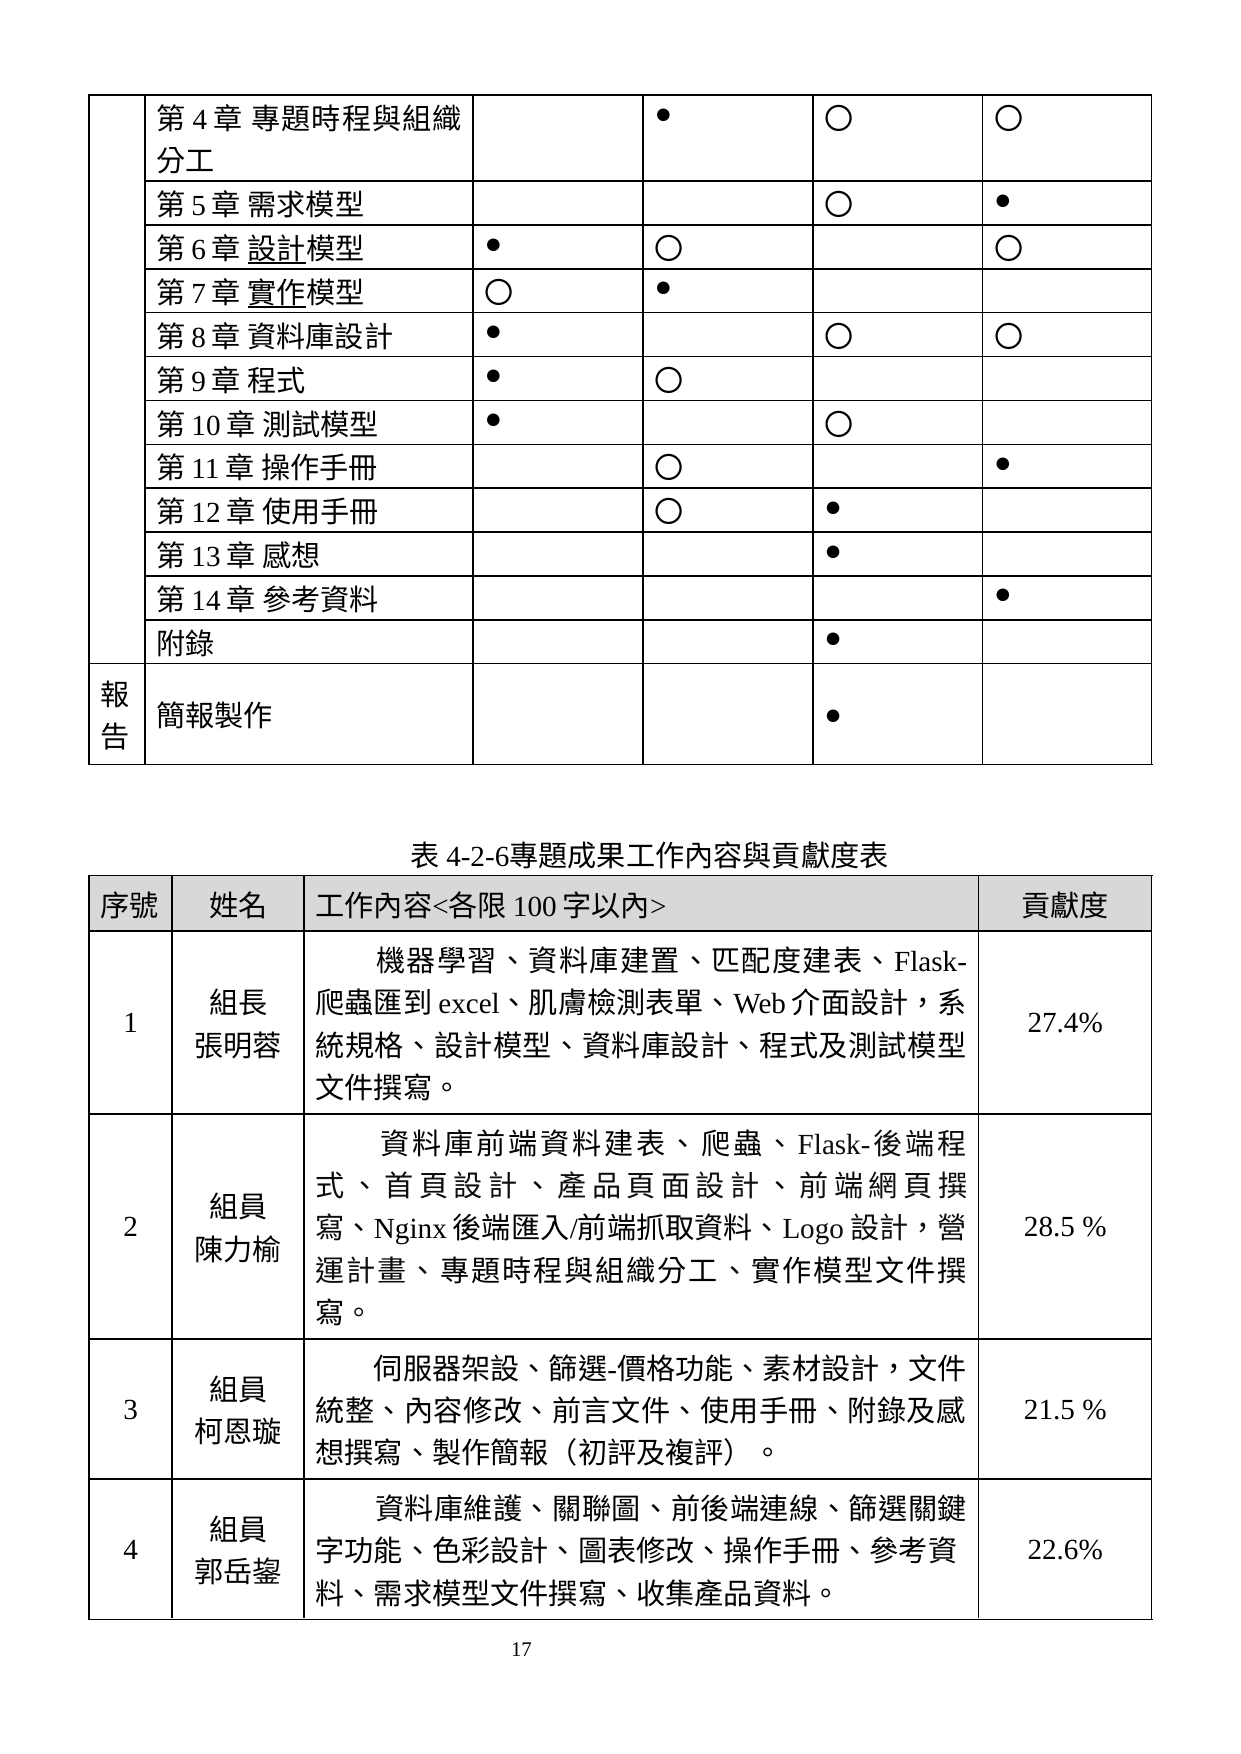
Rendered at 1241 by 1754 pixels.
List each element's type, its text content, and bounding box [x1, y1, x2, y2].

table_cell [983, 270, 1151, 312]
table_cell [474, 577, 642, 619]
table_cell ● [474, 313, 642, 356]
table_cell 報告 [90, 664, 144, 764]
table_cell 第4章 專題時程與組織分工 [146, 96, 472, 180]
table_cell 第6章 設計模型 [146, 226, 472, 268]
table_cell 〇 [814, 182, 982, 224]
table_cell 第12章 使用手冊 [146, 489, 472, 531]
table_cell ● [474, 401, 642, 443]
table_cell 簡報製作 [146, 664, 472, 764]
table_cell [474, 96, 642, 180]
table_cell [814, 577, 982, 619]
table_cell [644, 182, 812, 224]
table_cell 第5章 需求模型 [146, 182, 472, 224]
table_cell [983, 357, 1151, 399]
table_cell 3 [90, 1340, 171, 1478]
table_cell 〇 [983, 226, 1151, 268]
table_cell ● [983, 577, 1151, 619]
table_cell [474, 182, 642, 224]
table_cell 附錄 [146, 621, 472, 663]
table_cell 第7章 實作模型 [146, 270, 472, 312]
table_cell 28.5 % [979, 1115, 1151, 1338]
table_cell 〇 [644, 445, 812, 487]
table_cell 〇 [644, 489, 812, 531]
table_cell [644, 313, 812, 356]
table_cell [983, 489, 1151, 531]
table_cell 第14章 參考資料 [146, 577, 472, 619]
table_cell 資料庫前端資料建表、爬蟲、Flask-後端程式、首頁設計、產品頁面設計、前端網頁撰寫、Nginx後端匯入/前端抓取資料、Logo設計，營運計畫、專題時程與組織分工、實作模型文件撰寫。 [305, 1115, 978, 1338]
table_cell [474, 489, 642, 531]
table_cell [644, 621, 812, 663]
table_cell [983, 533, 1151, 575]
table_cell [814, 226, 982, 268]
table_header 序號 [90, 876, 171, 930]
table_cell [644, 664, 812, 764]
table_cell 〇 [983, 96, 1151, 180]
table_cell [814, 270, 982, 312]
table_cell [644, 401, 812, 443]
table_cell ● [644, 96, 812, 180]
table_cell 〇 [474, 270, 642, 312]
table_cell 機器學習、資料庫建置、匹配度建表、Flask-爬蟲匯到excel、肌膚檢測表單、Web介面設計，系統規格、設計模型、資料庫設計、程式及測試模型文件撰寫。 [305, 932, 978, 1113]
table_cell 〇 [644, 357, 812, 399]
table_cell 第8章 資料庫設計 [146, 313, 472, 356]
table_cell 4 [90, 1480, 171, 1618]
table_cell 〇 [814, 313, 982, 356]
table_cell [644, 533, 812, 575]
table_cell 2 [90, 1115, 171, 1338]
table_cell 組員 陳力榆 [173, 1115, 303, 1338]
table_cell 21.5 % [979, 1340, 1151, 1478]
table_cell [983, 621, 1151, 663]
table_cell 第11章 操作手冊 [146, 445, 472, 487]
table_cell 〇 [814, 401, 982, 443]
table_cell 〇 [814, 96, 982, 180]
table_header 姓名 [173, 876, 303, 930]
table_cell [474, 664, 642, 764]
table_cell ● [644, 270, 812, 312]
table_cell 27.4% [979, 932, 1151, 1113]
table_cell 第13章 感想 [146, 533, 472, 575]
table_cell [814, 357, 982, 399]
table_cell ● [983, 182, 1151, 224]
table_cell 資料庫維護、關聯圖、前後端連線、篩選關鍵字功能、色彩設計、圖表修改、操作手冊、參考資 料、需求模型文件撰寫、收集產品資料。 [305, 1480, 978, 1618]
table_cell [644, 577, 812, 619]
table_cell 〇 [983, 313, 1151, 356]
table_cell 第9章 程式 [146, 357, 472, 399]
table_cell 組員 郭岳鋆 [173, 1480, 303, 1618]
table_cell [474, 533, 642, 575]
table_cell ● [814, 533, 982, 575]
table_cell [474, 621, 642, 663]
table_cell ● [814, 489, 982, 531]
table_cell [814, 445, 982, 487]
table_cell [983, 664, 1151, 764]
table_cell [983, 401, 1151, 443]
table_cell 組員 柯恩璇 [173, 1340, 303, 1478]
table_cell ● [814, 621, 982, 663]
table_cell [474, 445, 642, 487]
table_cell 1 [90, 932, 171, 1113]
table_cell 伺服器架設、篩選-價格功能、素材設計，文件統整、內容修改、前言文件、使用手冊、附錄及感想撰寫、製作簡報（初評及複評）。 [305, 1340, 978, 1478]
table_cell ● [474, 226, 642, 268]
table_header 工作內容<各限100字以內> [305, 876, 978, 930]
table_cell ● [814, 664, 982, 764]
table_cell 22.6% [979, 1480, 1151, 1618]
table_cell 第10章 測試模型 [146, 401, 472, 443]
table_cell ● [474, 357, 642, 399]
table_cell 組長 張明蓉 [173, 932, 303, 1113]
table_cell 〇 [644, 226, 812, 268]
table_cell ● [983, 445, 1151, 487]
table_header 貢獻度 [979, 876, 1151, 930]
